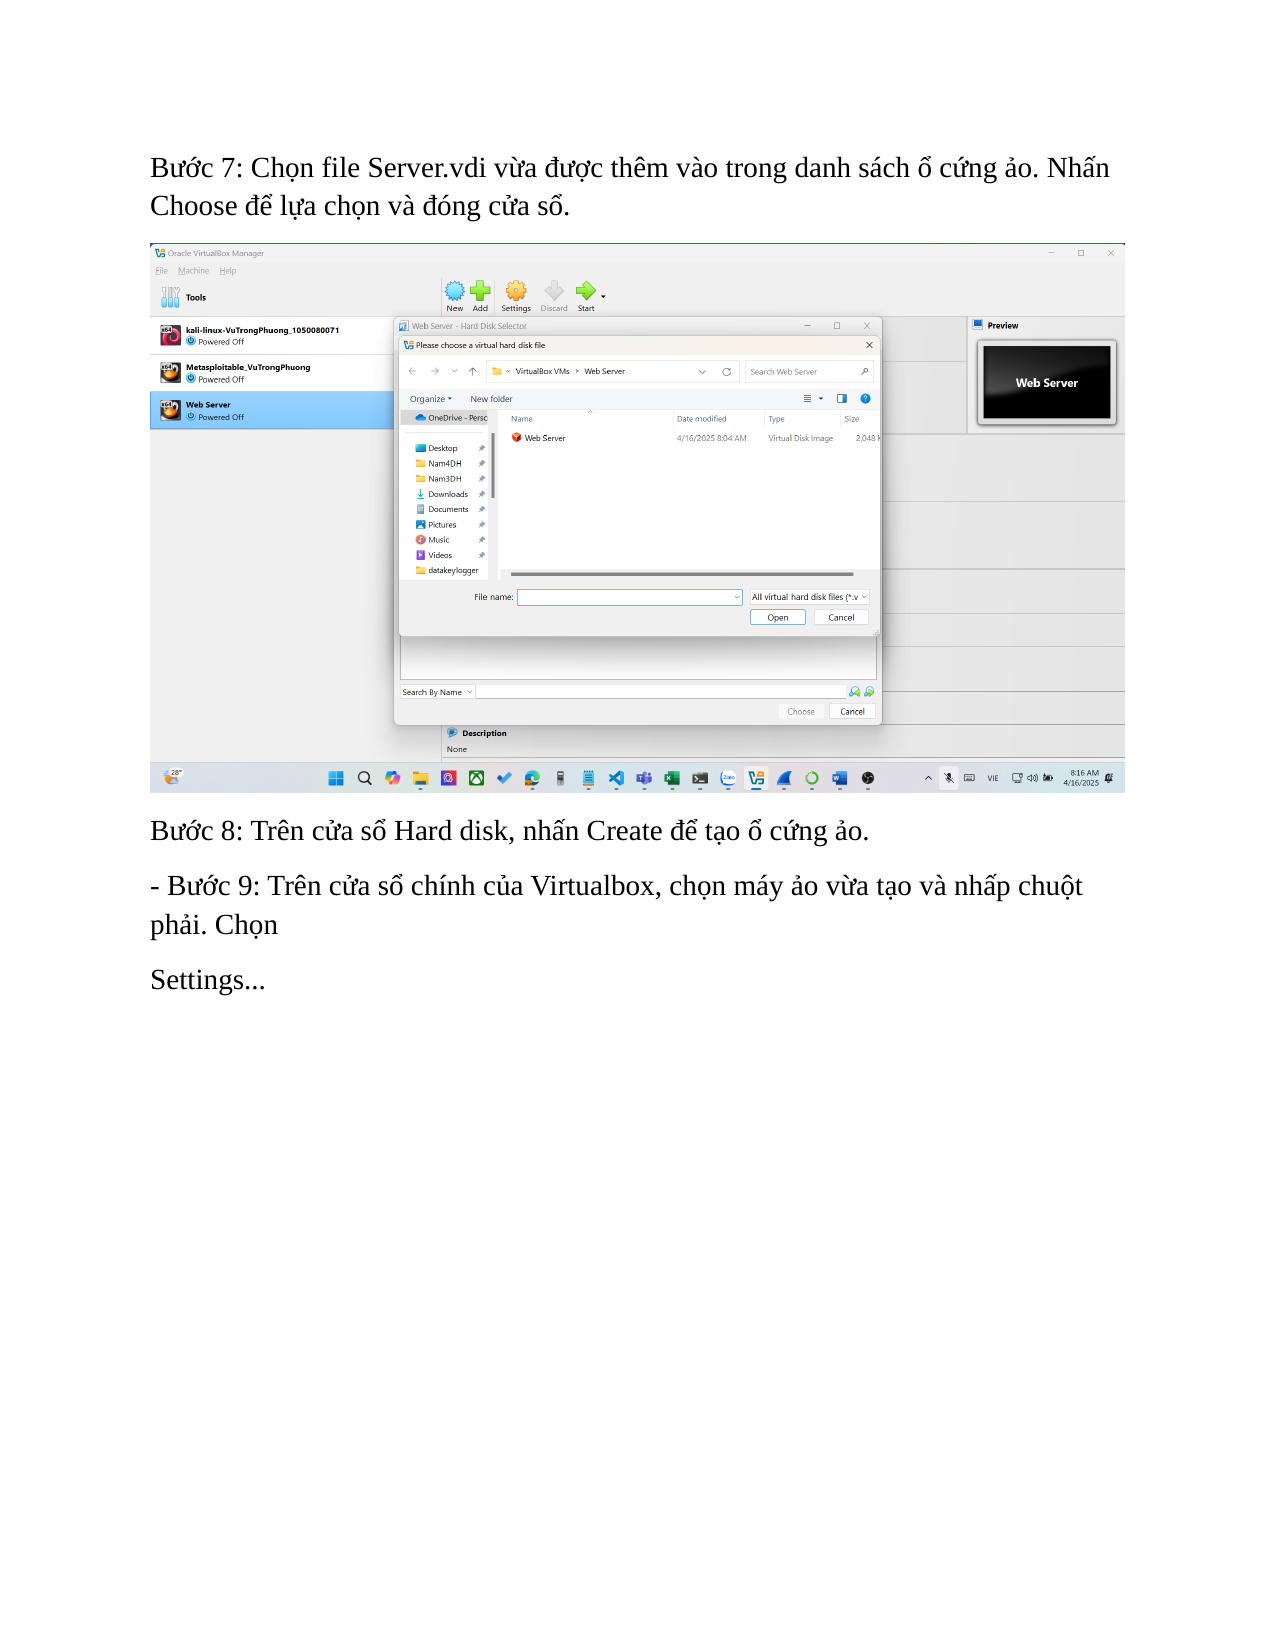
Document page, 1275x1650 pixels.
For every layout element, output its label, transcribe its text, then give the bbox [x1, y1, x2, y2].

picture [150, 243, 1125, 793]
text Bước 8: Trên cửa sổ Hard disk, nhấn Create để tạo ổ cứng ảo. [150, 813, 1125, 847]
text Settings... [150, 962, 1125, 996]
text - Bước 9: Trên cửa sổ chính của Virtualbox, chọn máy ảo vừa tạo và nhấp chuột phải. Chọn [150, 868, 1125, 941]
text Bước 7: Chọn file Server.vdi vừa được thêm vào trong danh sách ổ cứng ảo. Nhấn Choose để lựa chọn và đóng cửa sổ. [150, 150, 1125, 222]
